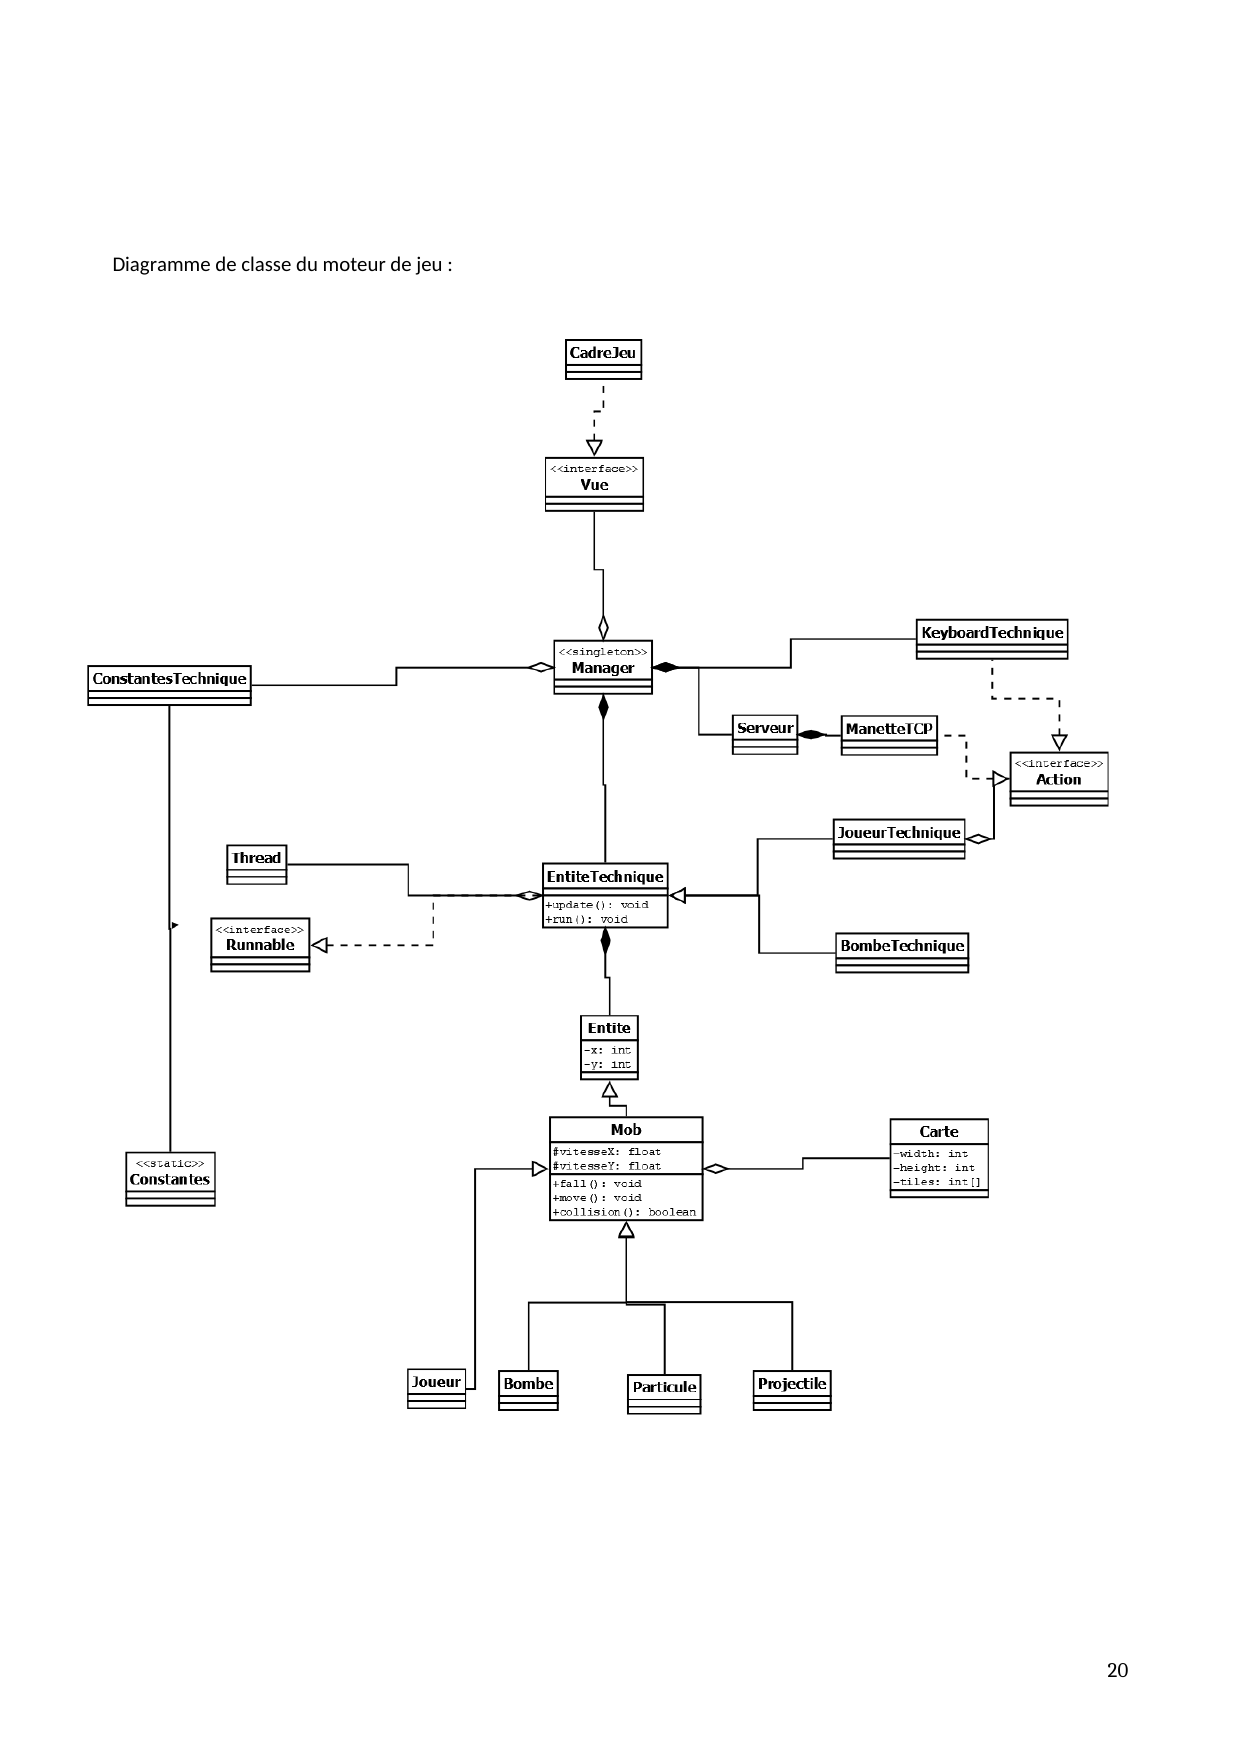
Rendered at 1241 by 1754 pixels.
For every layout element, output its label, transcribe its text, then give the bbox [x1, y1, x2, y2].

text Diagramme de classe du moteur de jeu : [112, 252, 1128, 277]
picture [87, 339, 1109, 1415]
